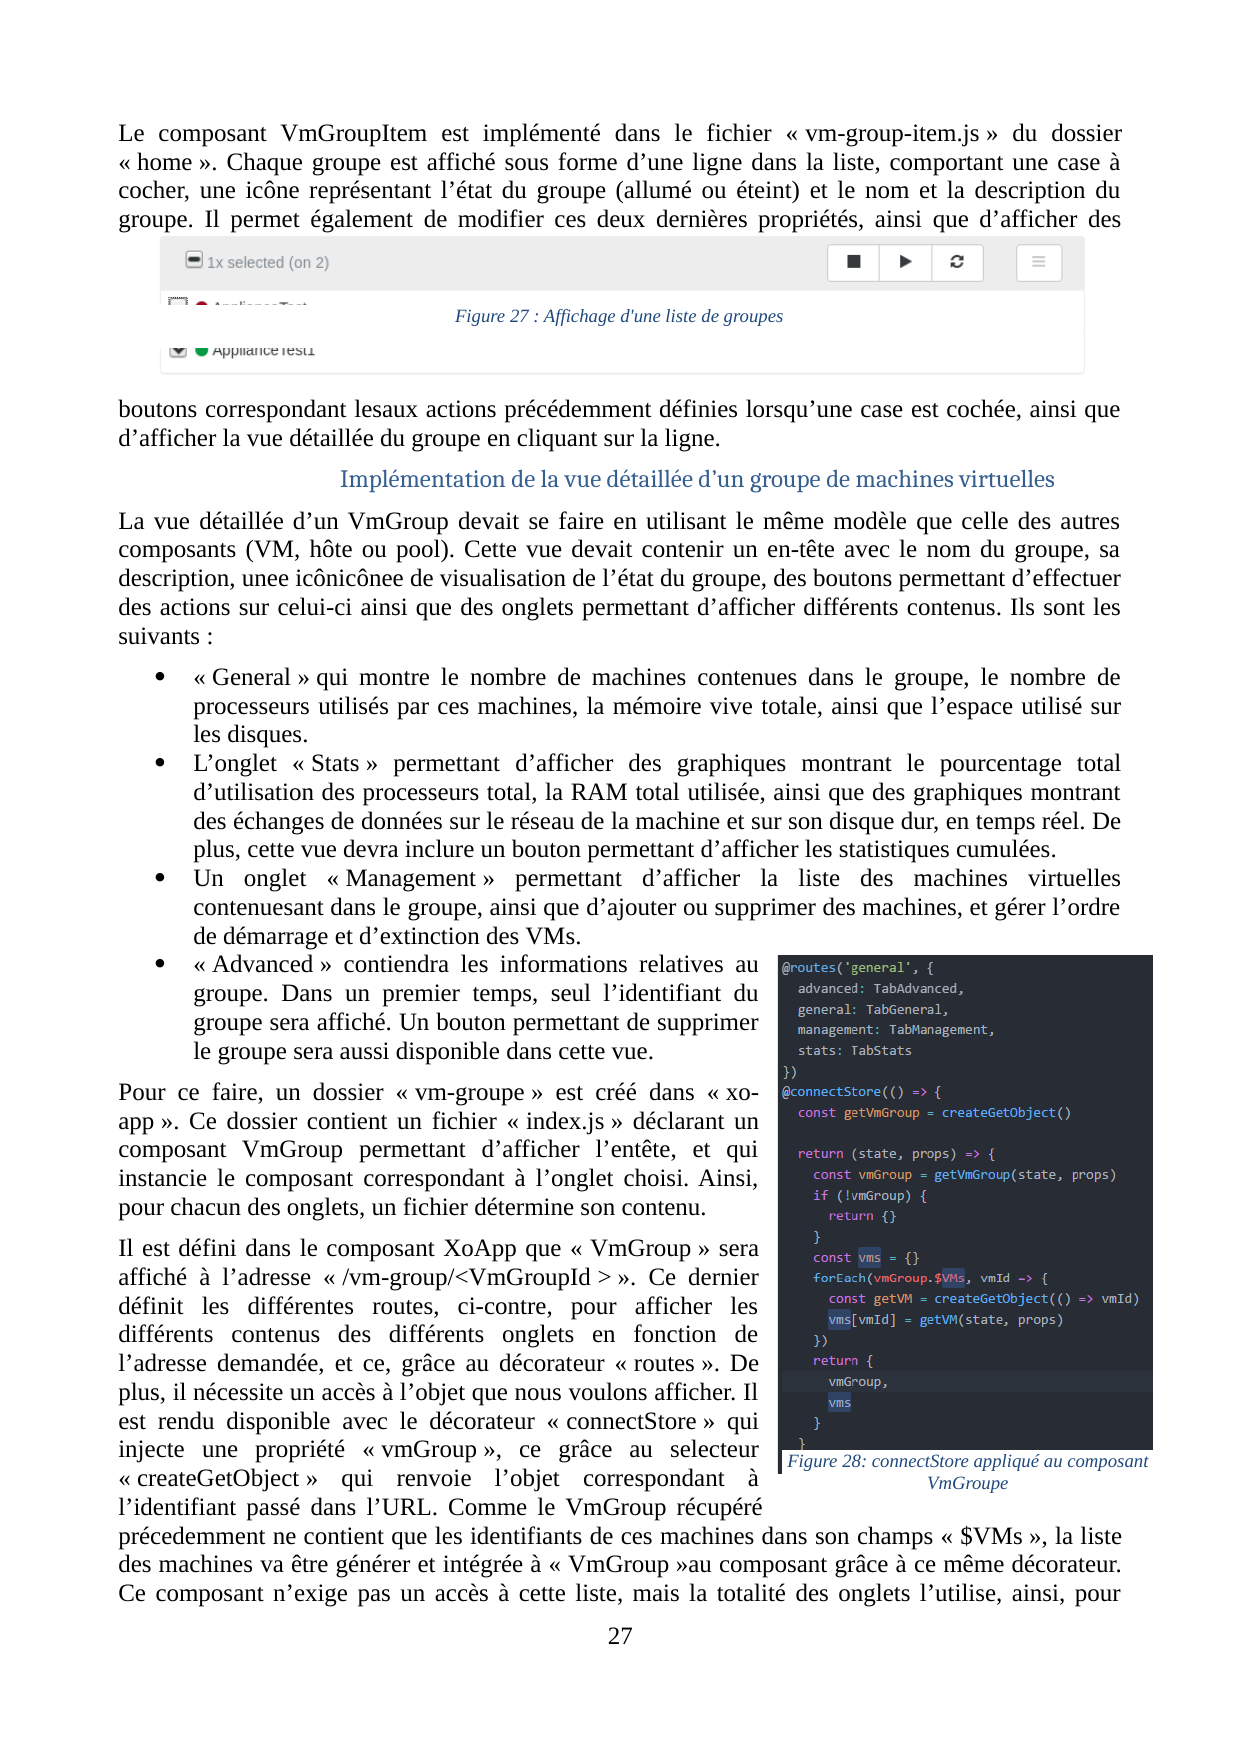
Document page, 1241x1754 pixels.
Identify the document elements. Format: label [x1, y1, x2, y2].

picture [777, 955, 1153, 1474]
picture [157, 236, 1085, 395]
